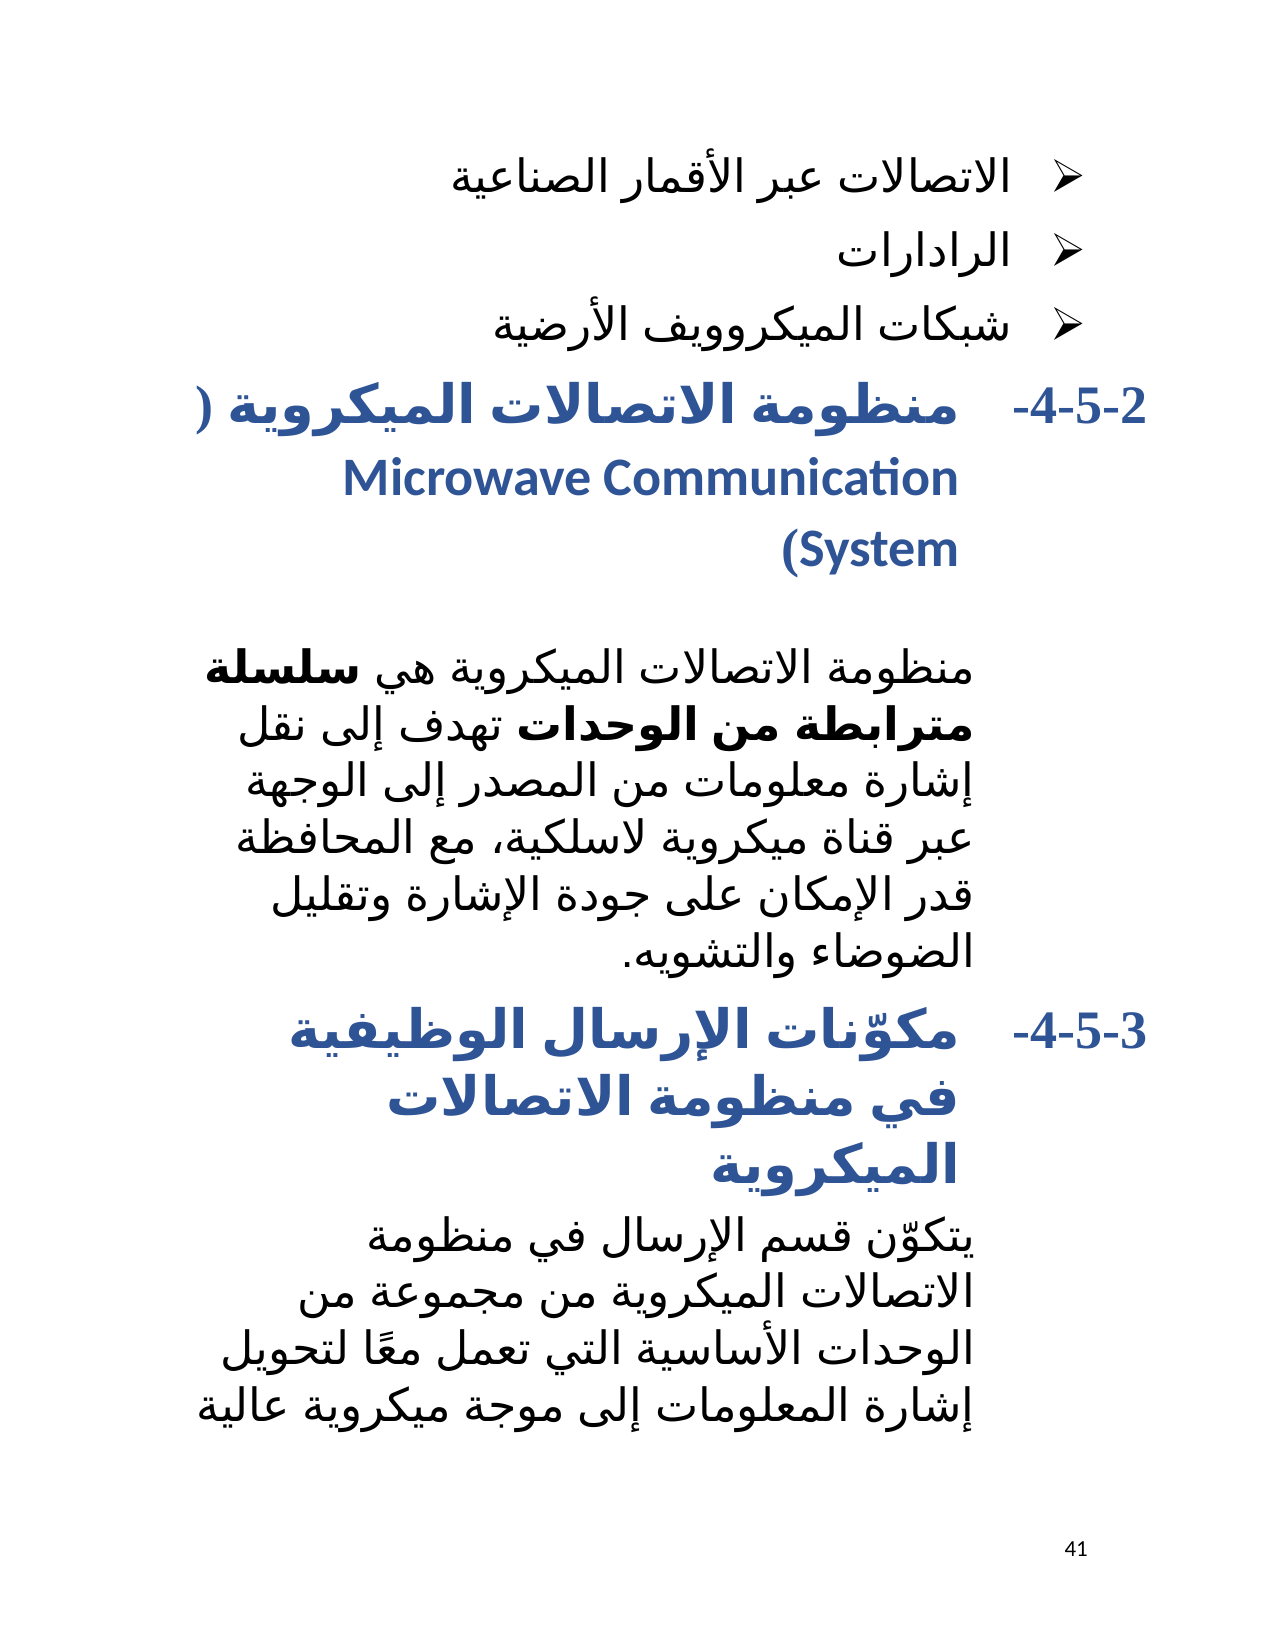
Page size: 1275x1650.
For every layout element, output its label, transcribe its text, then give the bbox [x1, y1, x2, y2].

list شبكات الميكروويف الأرضية [187, 297, 1050, 350]
subtitle منظومة الاتصالات الميكروية (Microwave Communication System) [187, 371, 1012, 580]
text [187, 1208, 975, 1431]
list الاتصالات عبر الأقمار الصناعية [187, 150, 1050, 203]
text منظومة الاتصالات الميكروية هي سلسلة مترابطة من الوحدات تهدف إلى نقل إشارة معلومات من المصدر إلى الوجهة عبر قناة ميكروية لاسلكية، مع المحافظة قدر الإمكان على جودة الإشارة وتقليل الضوضاء والتشويه. [187, 640, 975, 977]
subtitle مكوّنات الإرسال الوظيفية في منظومة الاتصالات الميكروية [187, 998, 1012, 1195]
list الرادارات [187, 224, 1050, 276]
